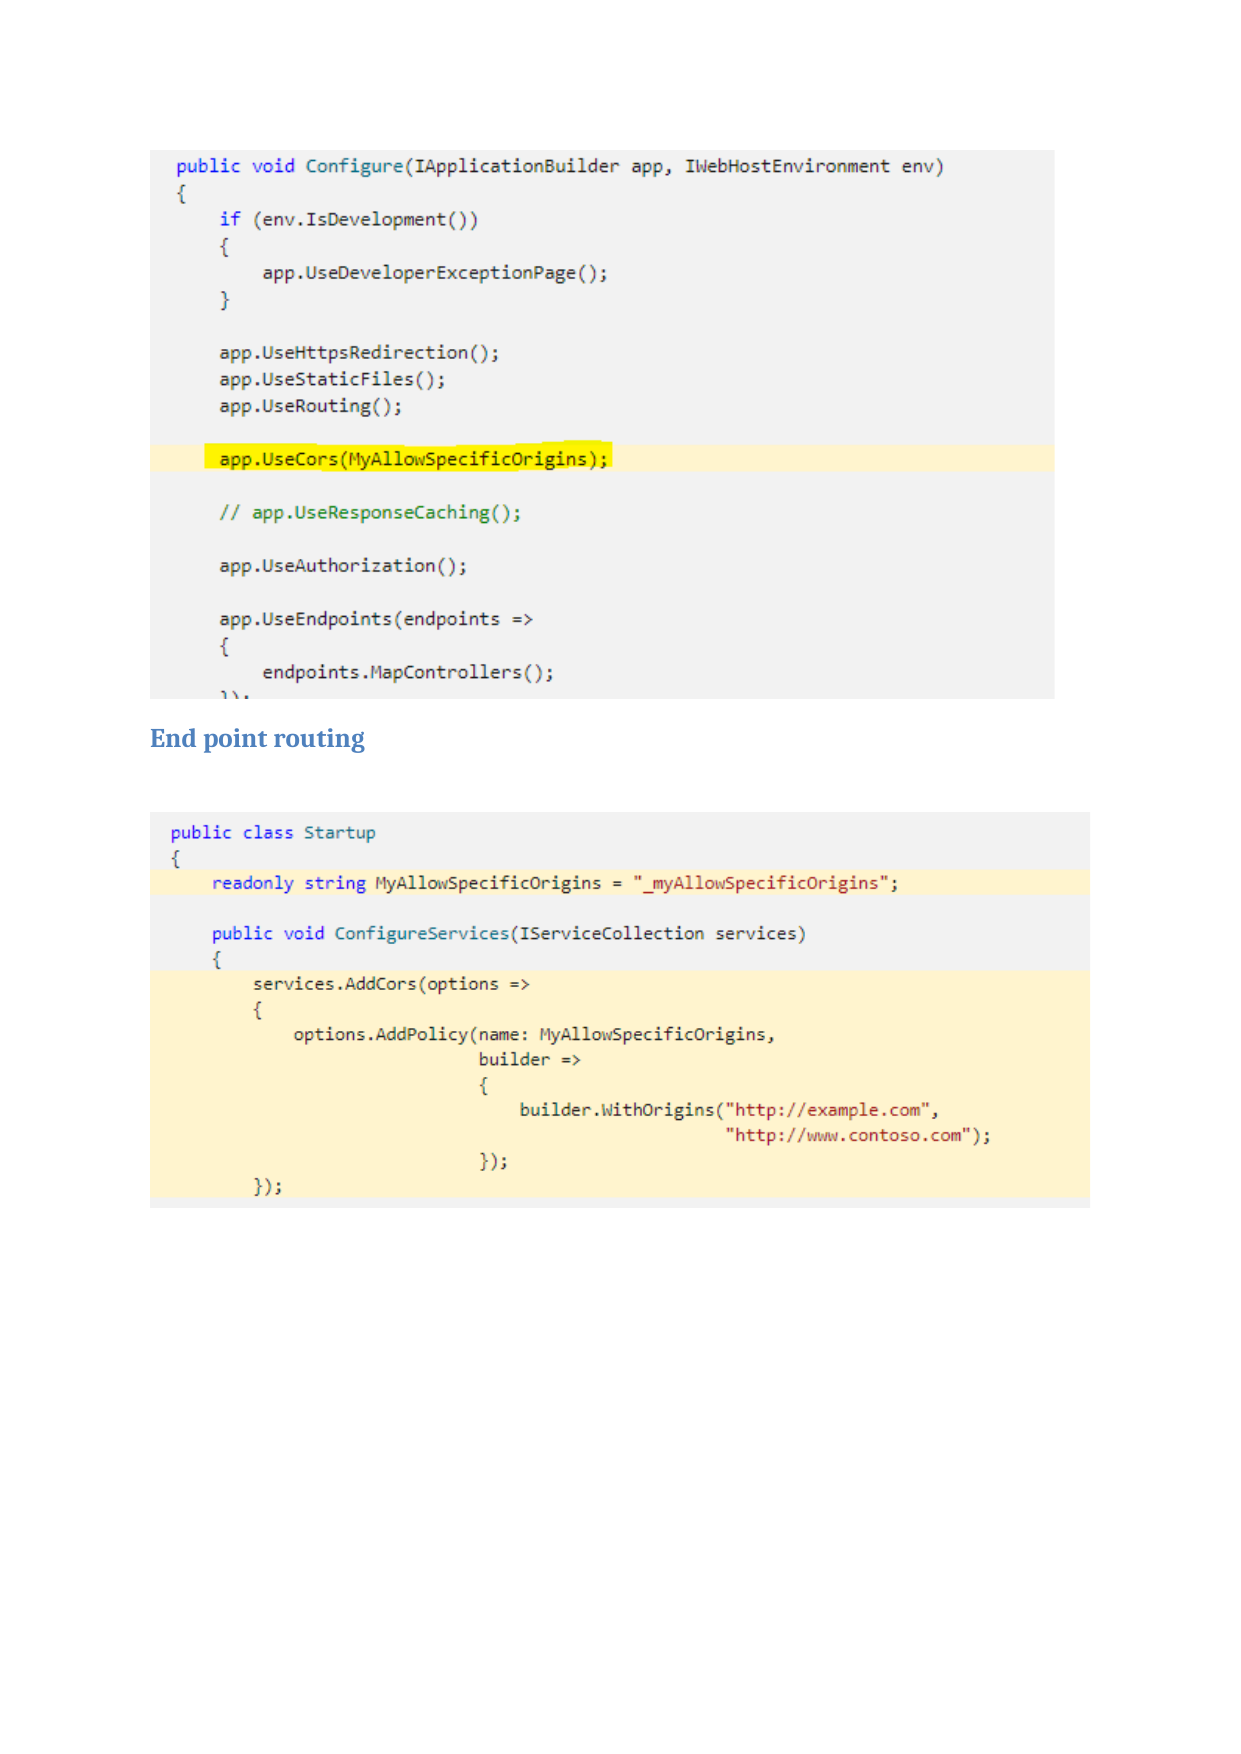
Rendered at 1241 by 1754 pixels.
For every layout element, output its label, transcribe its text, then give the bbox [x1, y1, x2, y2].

picture [150, 812, 1091, 1208]
picture [150, 150, 1055, 699]
subtitle End point routing [150, 723, 1090, 754]
